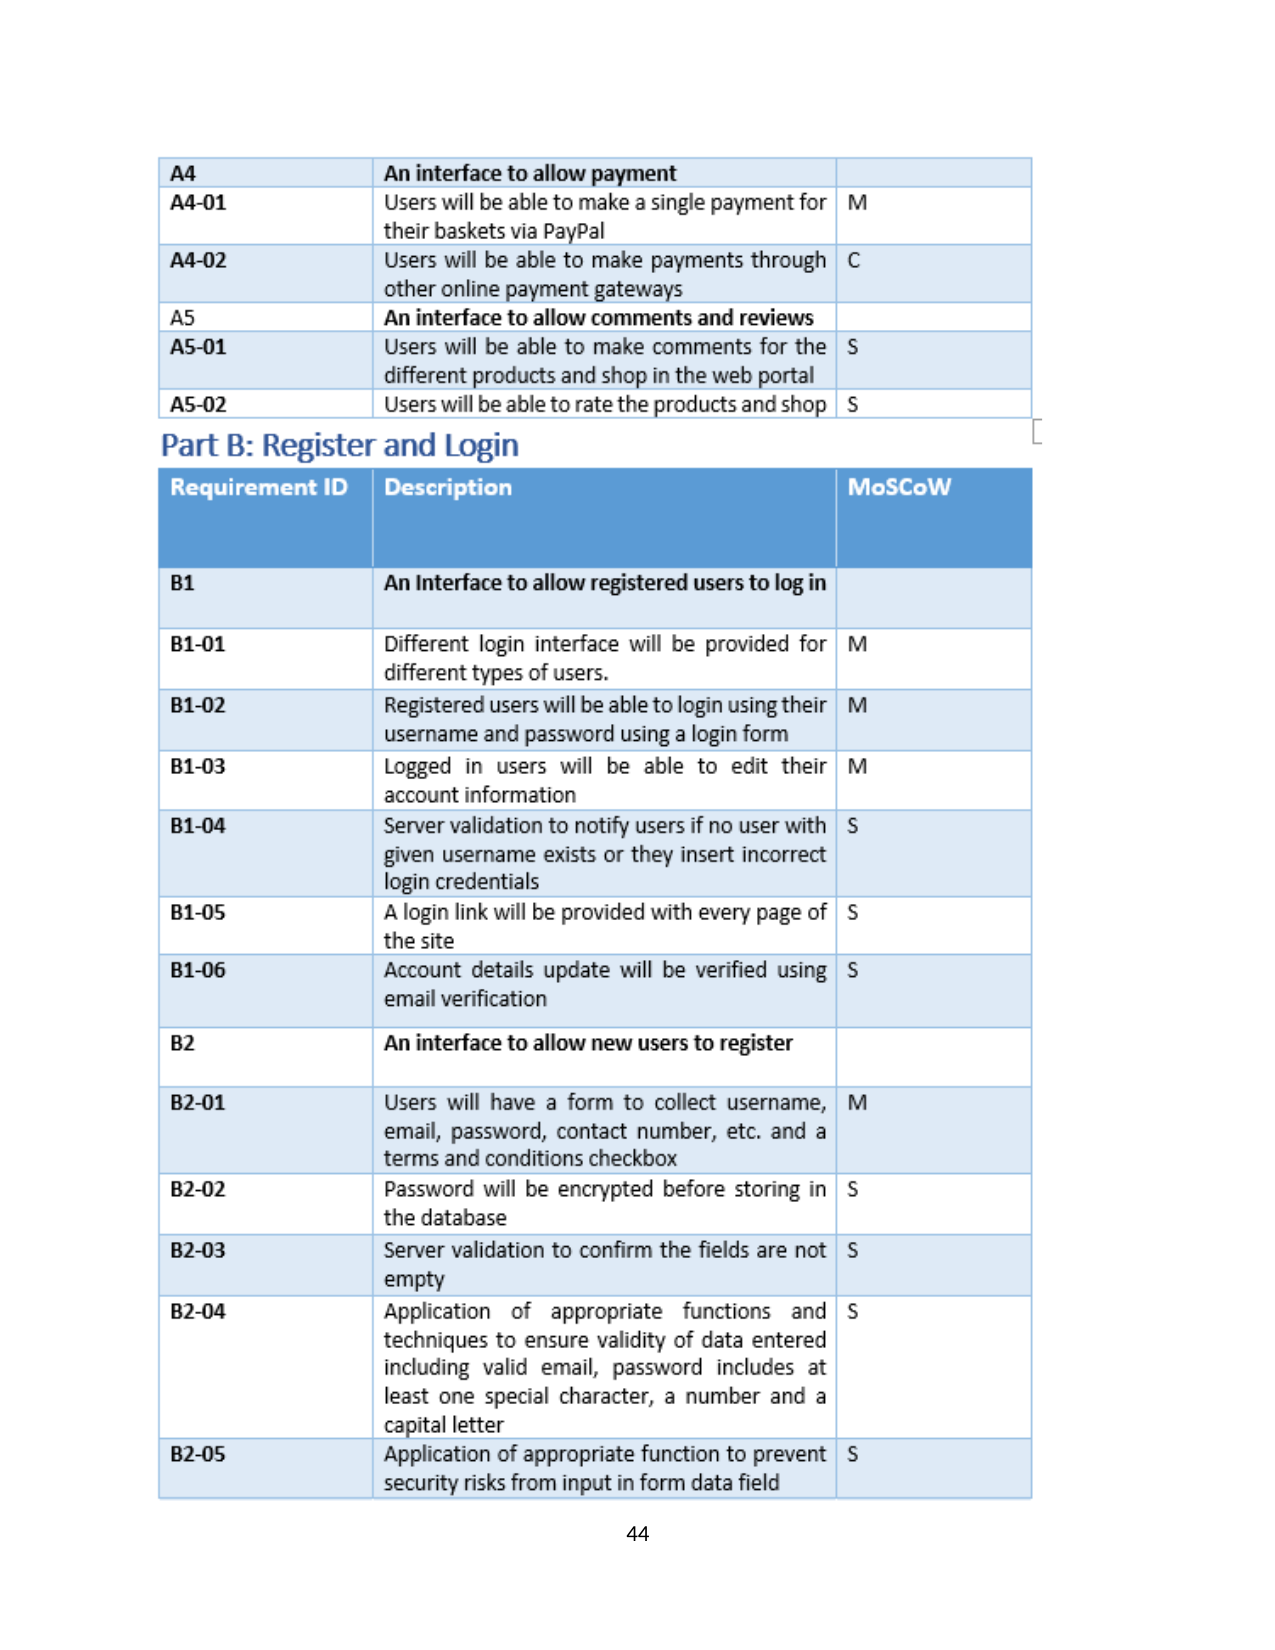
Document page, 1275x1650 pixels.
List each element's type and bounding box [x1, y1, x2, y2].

picture [150, 150, 1043, 1501]
